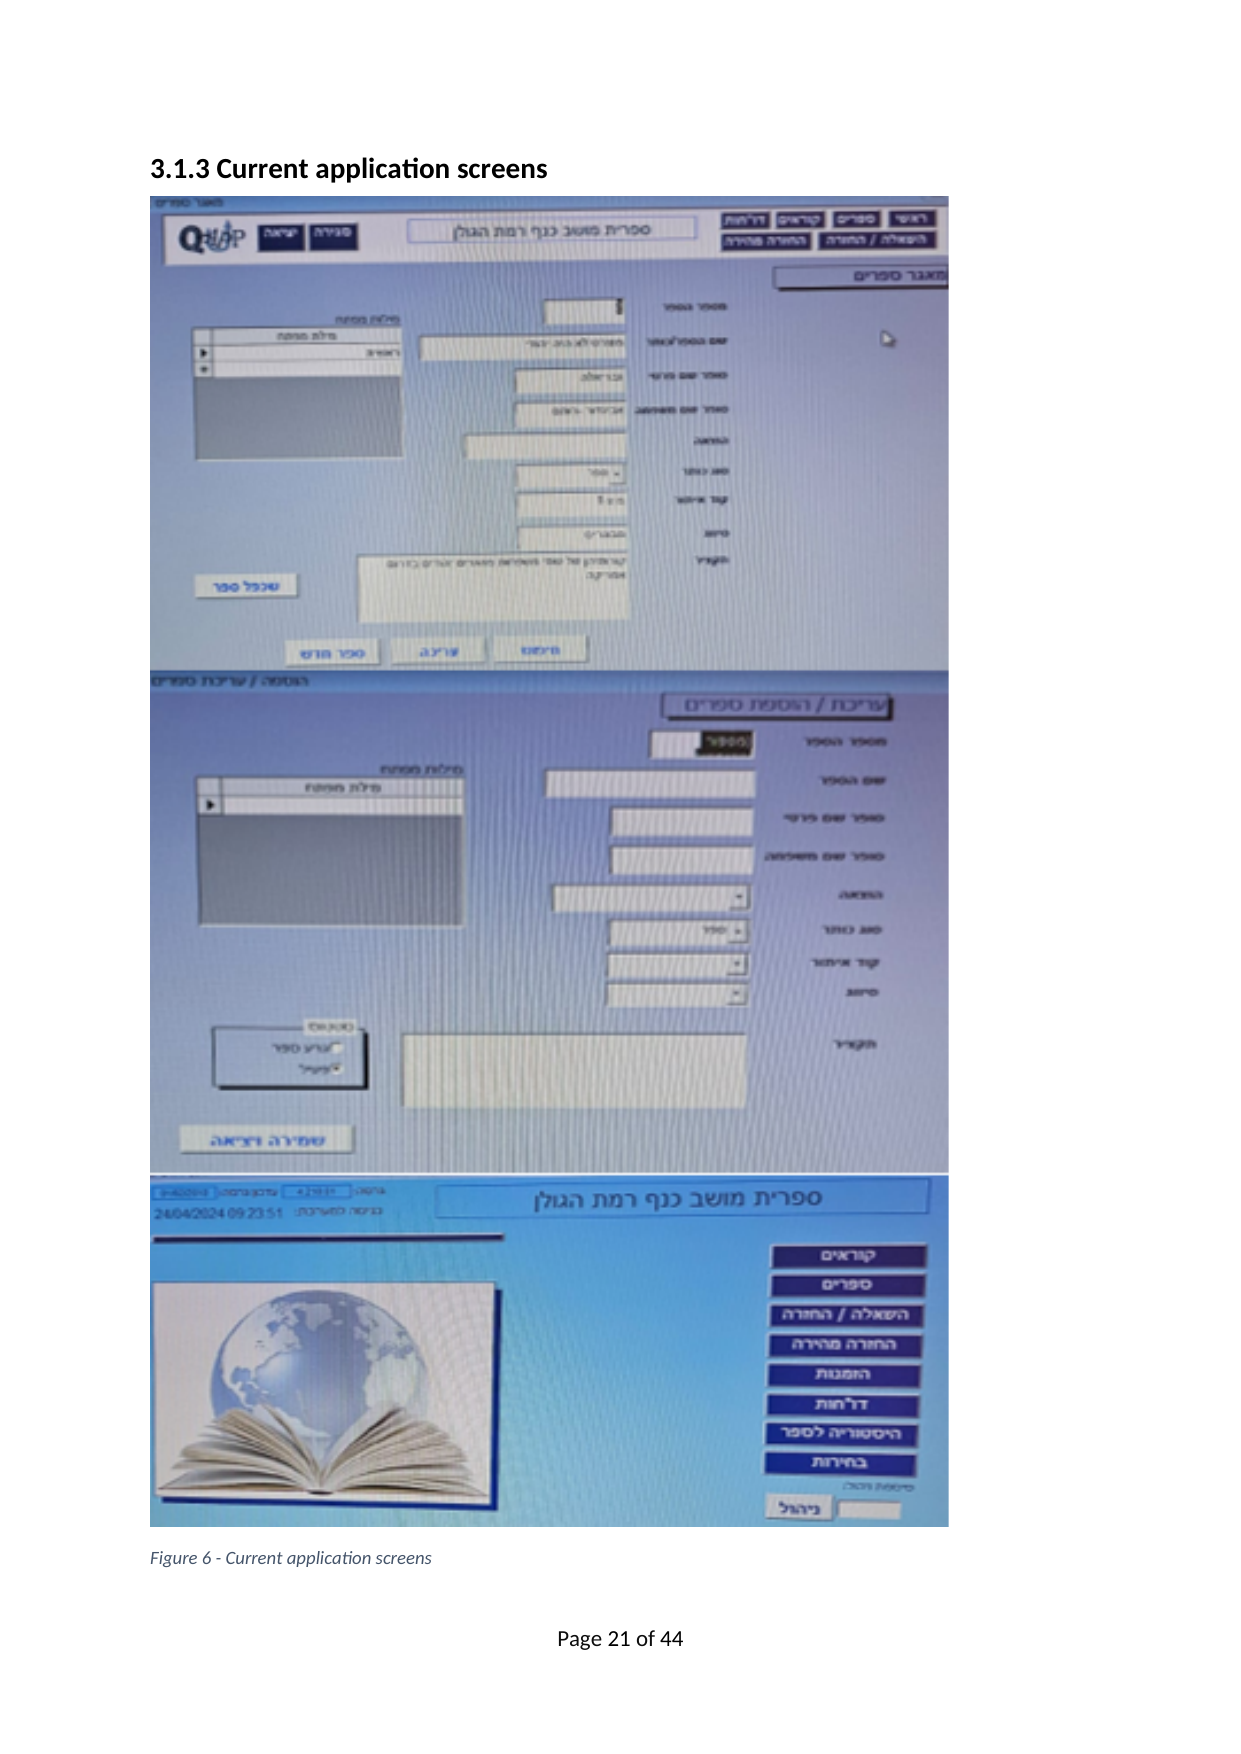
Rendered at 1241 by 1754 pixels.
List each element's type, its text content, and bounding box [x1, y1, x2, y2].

picture [150, 196, 949, 1527]
text Figure 6 - Current application screens [150, 1546, 1090, 1569]
subtitle 3.1.3 Current application screens [150, 150, 1090, 186]
